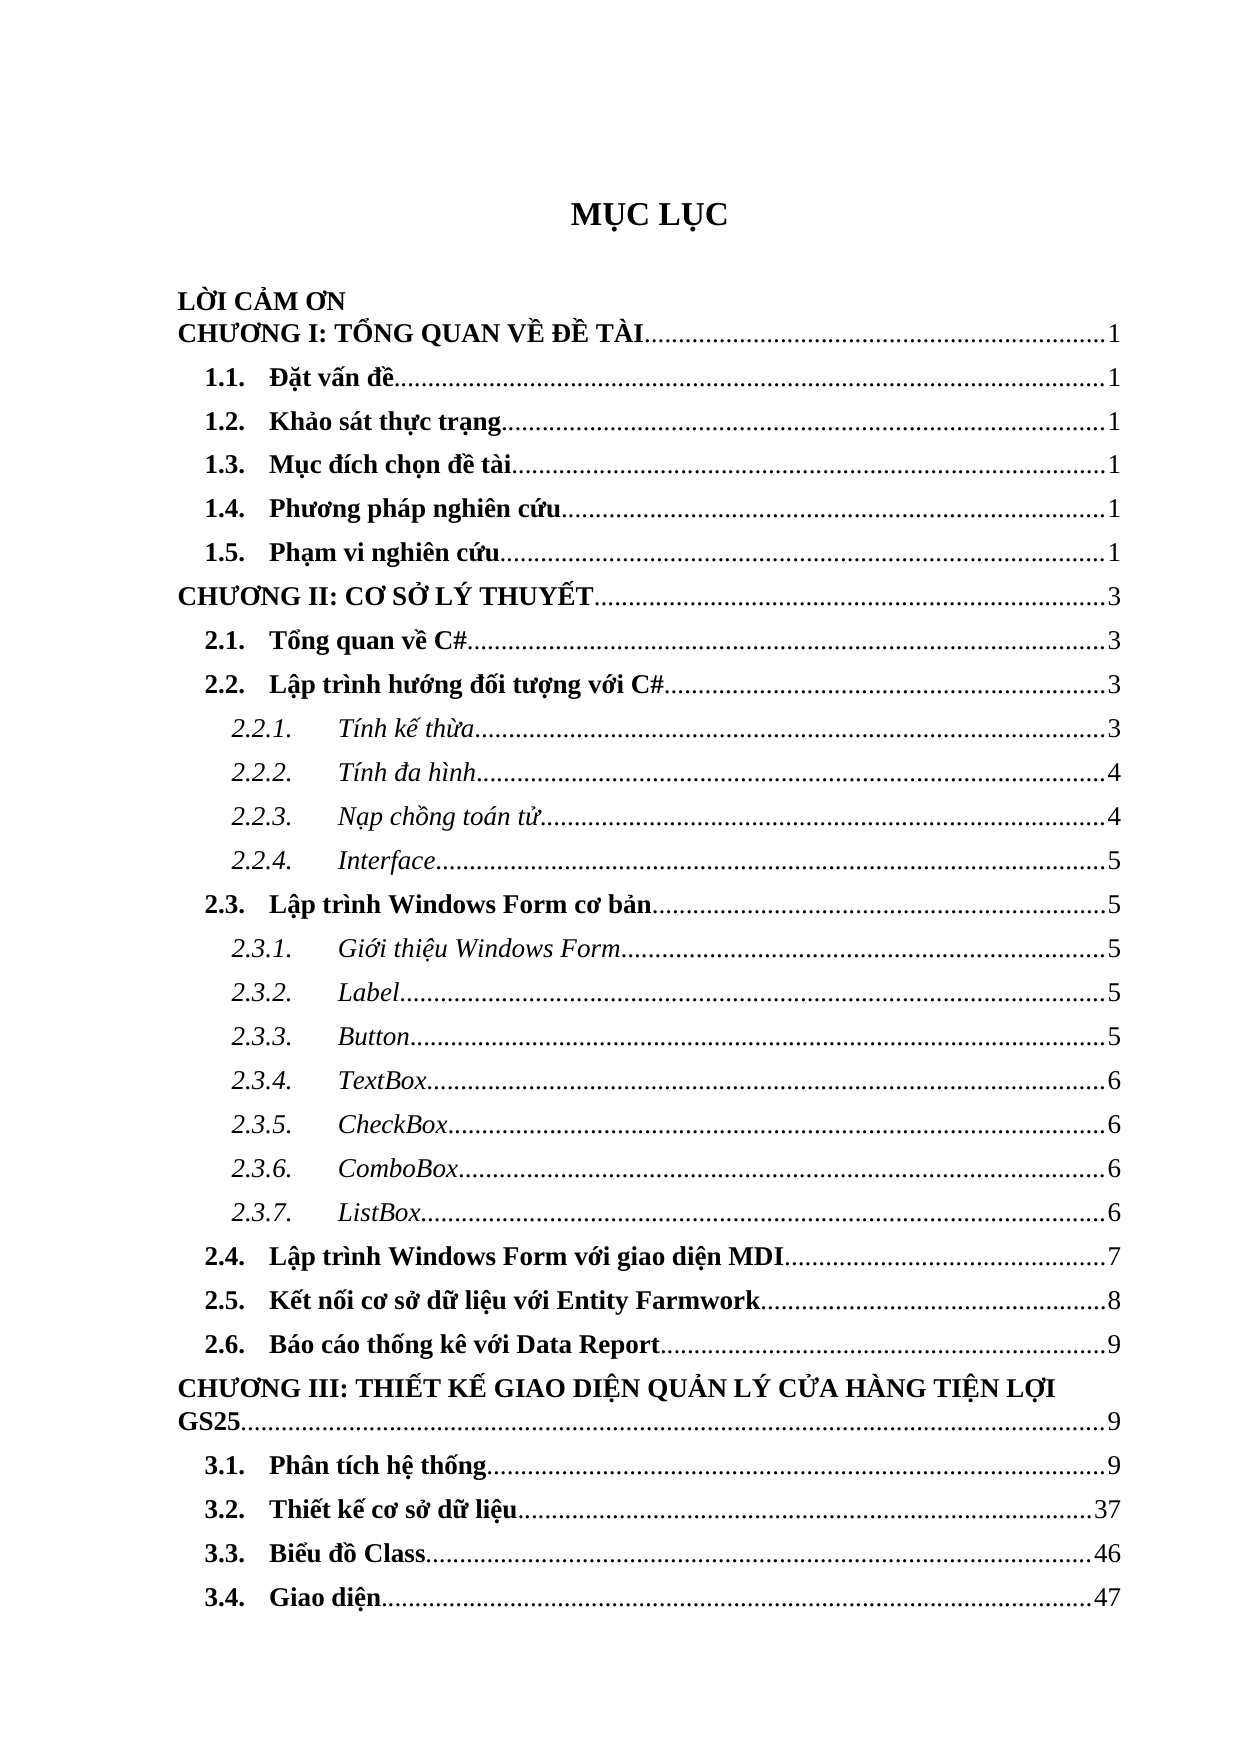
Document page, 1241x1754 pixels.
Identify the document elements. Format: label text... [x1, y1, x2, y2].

text MỤC LỤC [177, 194, 1122, 232]
